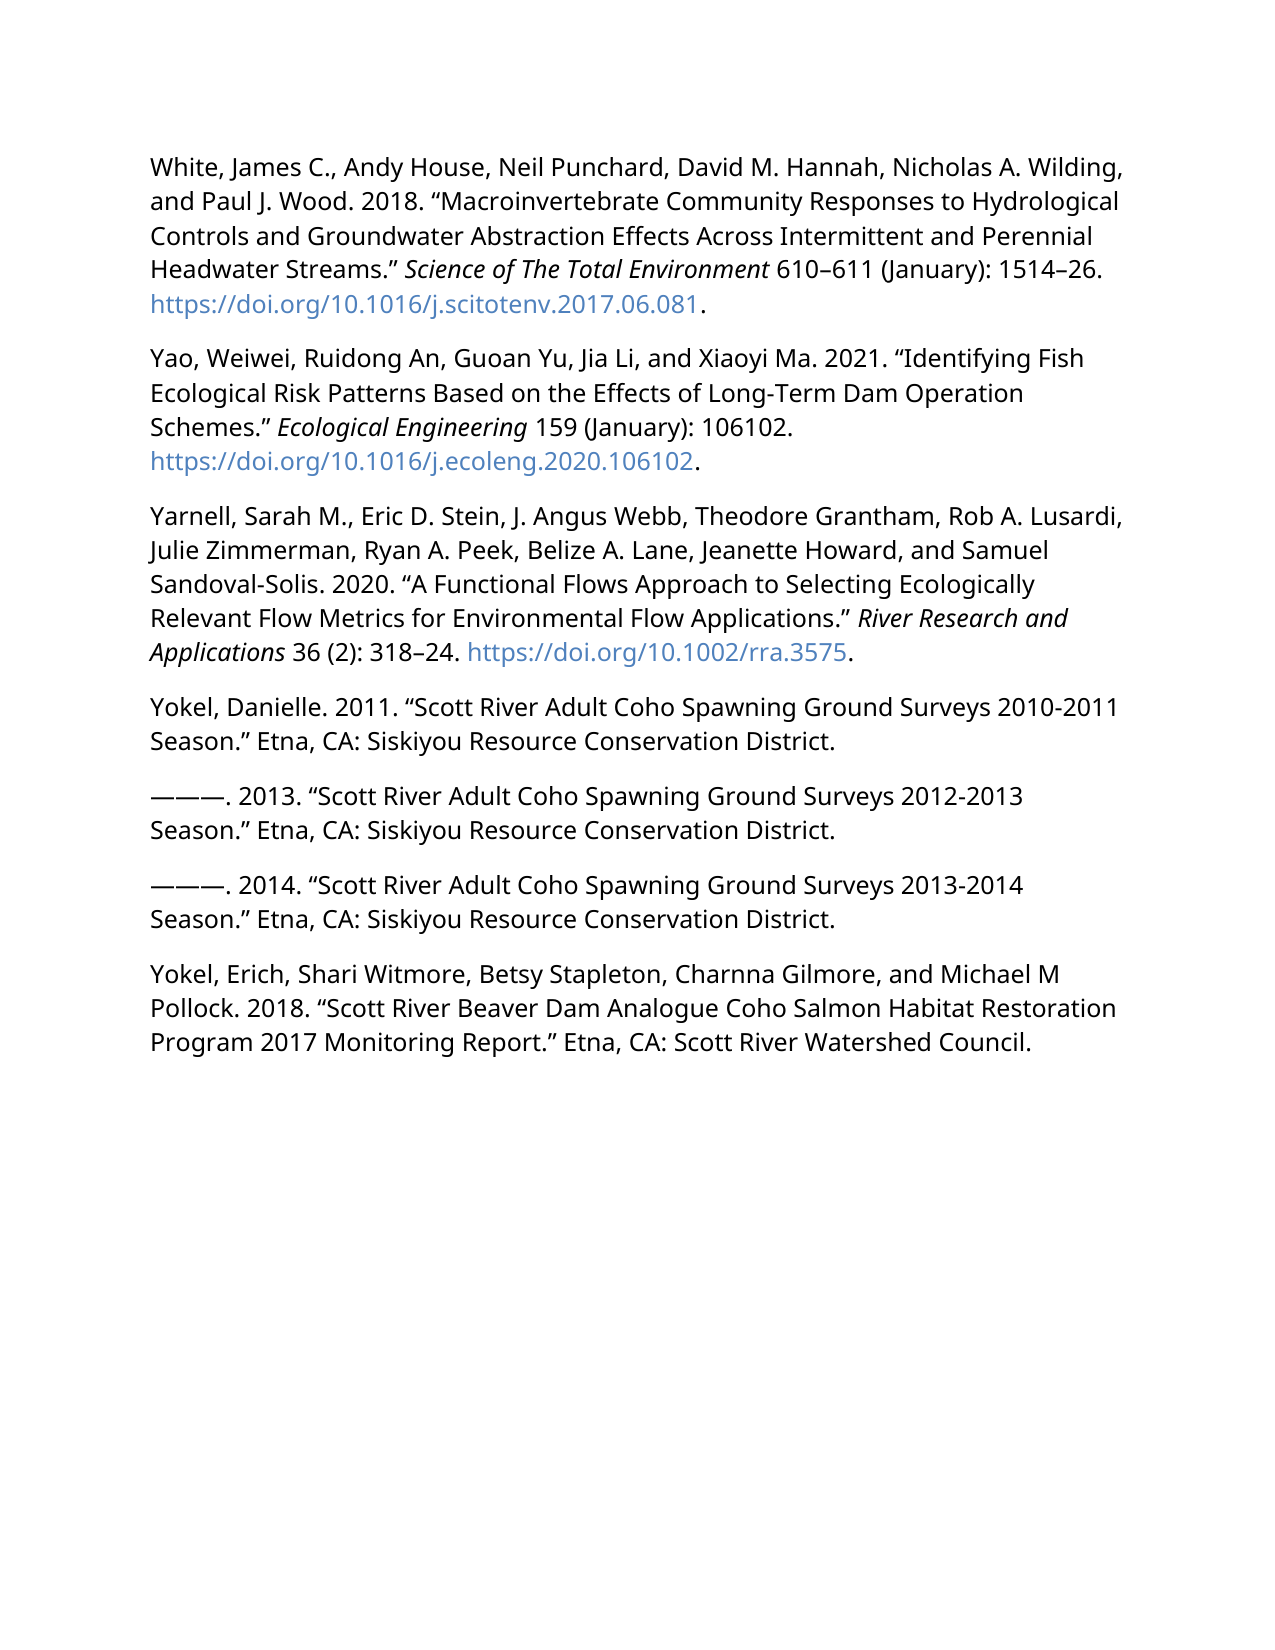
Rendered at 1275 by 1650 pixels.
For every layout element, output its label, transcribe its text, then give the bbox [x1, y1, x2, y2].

text ———. 2014. “Scott River Adult Coho Spawning Ground Surveys 2013-2014 Season.” Etna, CA: Siskiyou Resource Conservation District. [150, 867, 1125, 935]
text Yokel, Erich, Shari Witmore, Betsy Stapleton, Charnna Gilmore, and Michael M Pollock. 2018. “Scott River Beaver Dam Analogue Coho Salmon Habitat Restoration Program 2017 Monitoring Report.” Etna, CA: Scott River Watershed Council. [150, 956, 1125, 1058]
text ———. 2013. “Scott River Adult Coho Spawning Ground Surveys 2012-2013 Season.” Etna, CA: Siskiyou Resource Conservation District. [150, 778, 1125, 846]
text White, James C., Andy House, Neil Punchard, David M. Hannah, Nicholas A. Wilding, and Paul J. Wood. 2018. “Macroinvertebrate Community Responses to Hydrological Controls and Groundwater Abstraction Effects Across Intermittent and Perennial Headwater Streams.” Science of The Total Environment 610–611 (January): 1514–26. https://doi.org/10.1016/j.scitotenv.2017.06.081. [150, 150, 1125, 320]
text Yokel, Danielle. 2011. “Scott River Adult Coho Spawning Ground Surveys 2010-2011 Season.” Etna, CA: Siskiyou Resource Conservation District. [150, 689, 1125, 757]
text Yarnell, Sarah M., Eric D. Stein, J. Angus Webb, Theodore Grantham, Rob A. Lusardi, Julie Zimmerman, Ryan A. Peek, Belize A. Lane, Jeanette Howard, and Samuel Sandoval-Solis. 2020. “A Functional Flows Approach to Selecting Ecologically Relevant Flow Metrics for Environmental Flow Applications.” River Research and Applications 36 (2): 318–24. https://doi.org/10.1002/rra.3575. [150, 498, 1125, 668]
text Yao, Weiwei, Ruidong An, Guoan Yu, Jia Li, and Xiaoyi Ma. 2021. “Identifying Fish Ecological Risk Patterns Based on the Effects of Long-Term Dam Operation Schemes.” Ecological Engineering 159 (January): 106102. https://doi.org/10.1016/j.ecoleng.2020.106102. [150, 341, 1125, 477]
